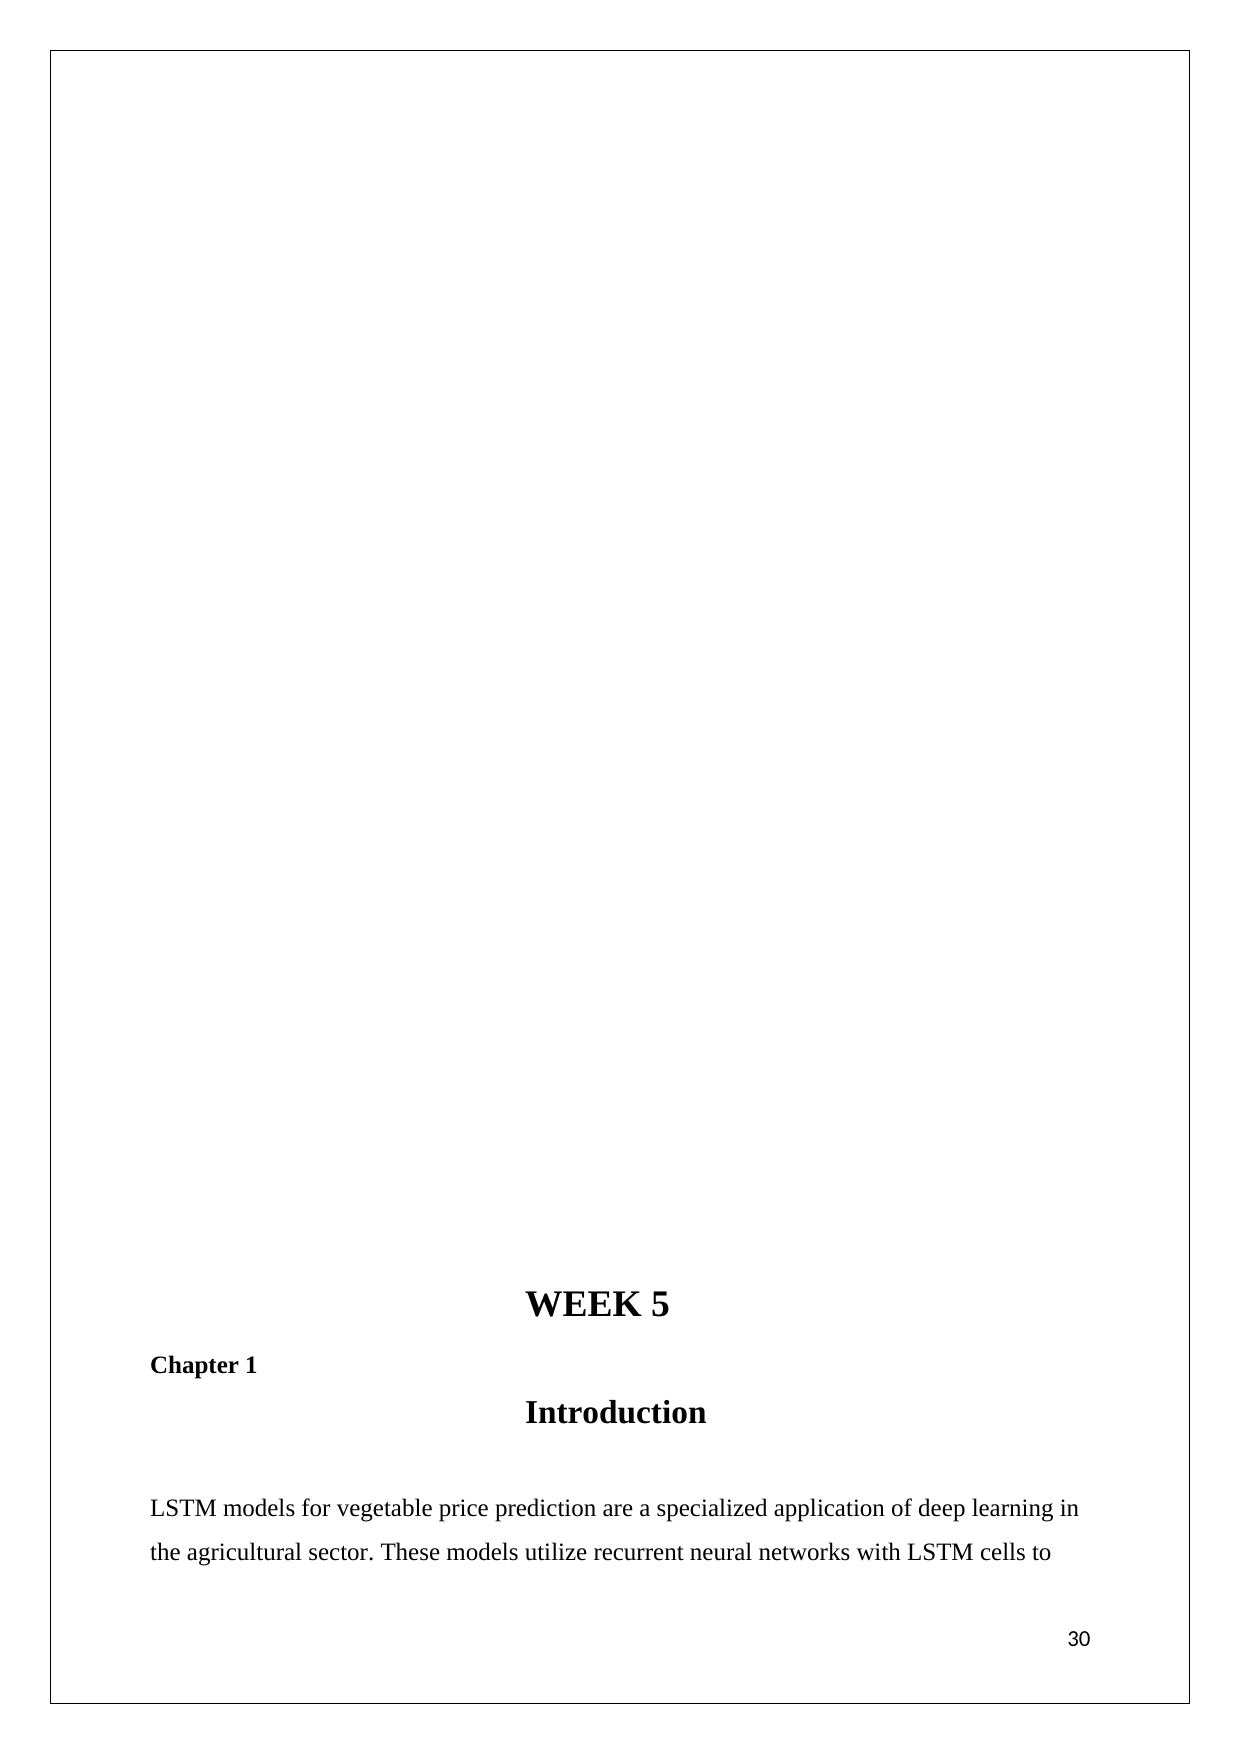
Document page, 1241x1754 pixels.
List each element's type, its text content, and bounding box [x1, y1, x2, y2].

text WEEK 5 [450, 1282, 1090, 1325]
text Introduction [450, 1393, 1090, 1431]
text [150, 1493, 1090, 1565]
text Chapter 1 [150, 1350, 1090, 1378]
